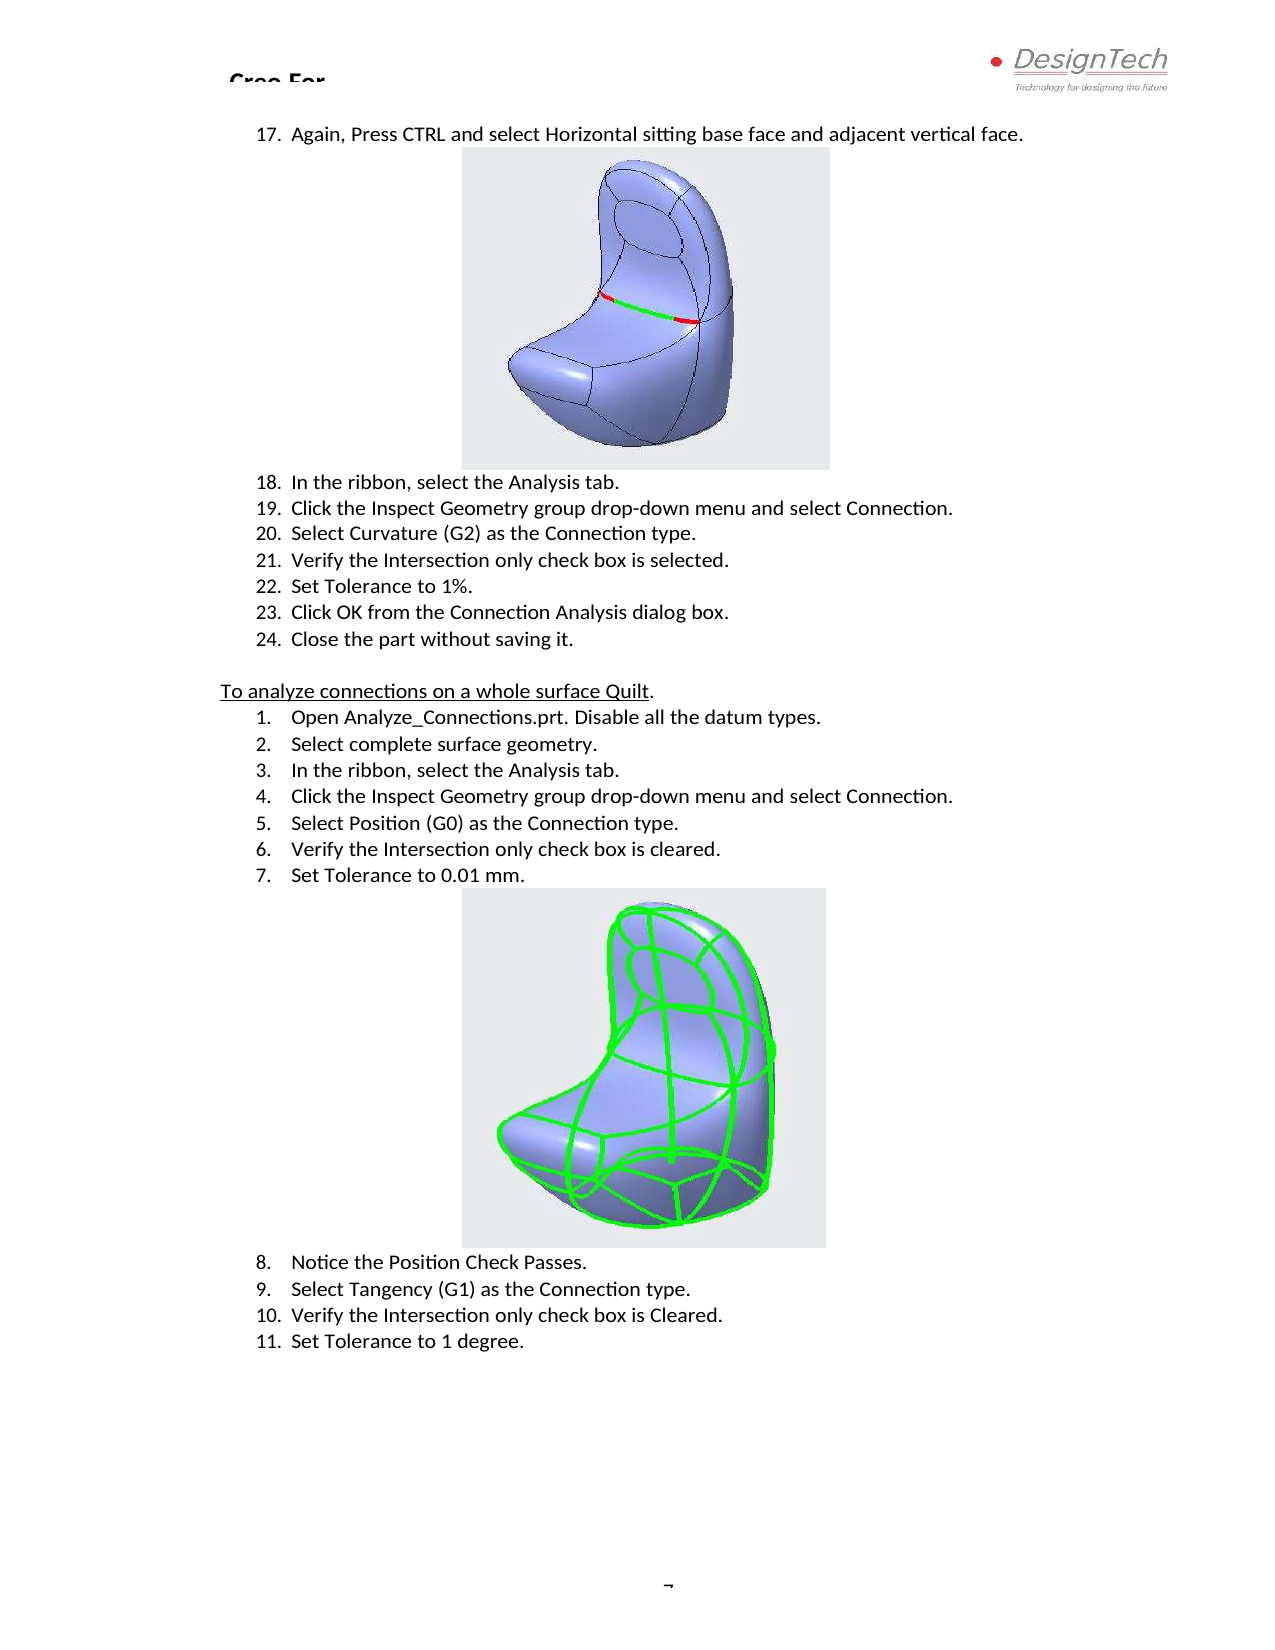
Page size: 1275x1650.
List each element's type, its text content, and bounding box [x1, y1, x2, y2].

list Verify the Intersection only check box is Cleared. [256, 1302, 1231, 1327]
list Select Position (G0) as the Connection type. [256, 810, 1231, 835]
picture [461, 147, 830, 470]
list Again, Press CTRL and select Horizontal sitting base face and adjacent vertical face. [256, 121, 1231, 147]
list Select Tangency (G1) as the Connection type. [256, 1276, 1231, 1301]
list Set Tolerance to 1%. [256, 573, 1231, 598]
list Click OK from the Connection Analysis dialog box. [256, 599, 1231, 625]
list Open Analyze_Connections.prt. Disable all the datum types. [256, 704, 1231, 730]
list Select Curvature (G2) as the Connection type. [256, 521, 1231, 546]
text To analyze connections on a whole surface Quilt. [220, 678, 1231, 703]
list In the ribbon, select the Analysis tab. [256, 757, 1231, 782]
list Notice the Position Check Passes. [256, 1249, 1231, 1275]
list Set Tolerance to 1 degree. [256, 1328, 1231, 1354]
list Close the part without saving it. [256, 626, 1231, 651]
list Verify the Intersection only check box is selected. [256, 547, 1231, 572]
list In the ribbon, select the Analysis tab. [256, 469, 1231, 495]
list Click the Inspect Geometry group drop-down menu and select Connection. [256, 783, 1231, 809]
list Verify the Intersection only check box is cleared. [256, 836, 1231, 861]
picture [990, 47, 1168, 92]
list Set Tolerance to 0.01 mm. [256, 862, 1231, 888]
list Click the Inspect Geometry group drop-down menu and select Connection. [256, 495, 1231, 520]
list Select complete surface geometry. [256, 731, 1231, 756]
picture [461, 888, 826, 1248]
